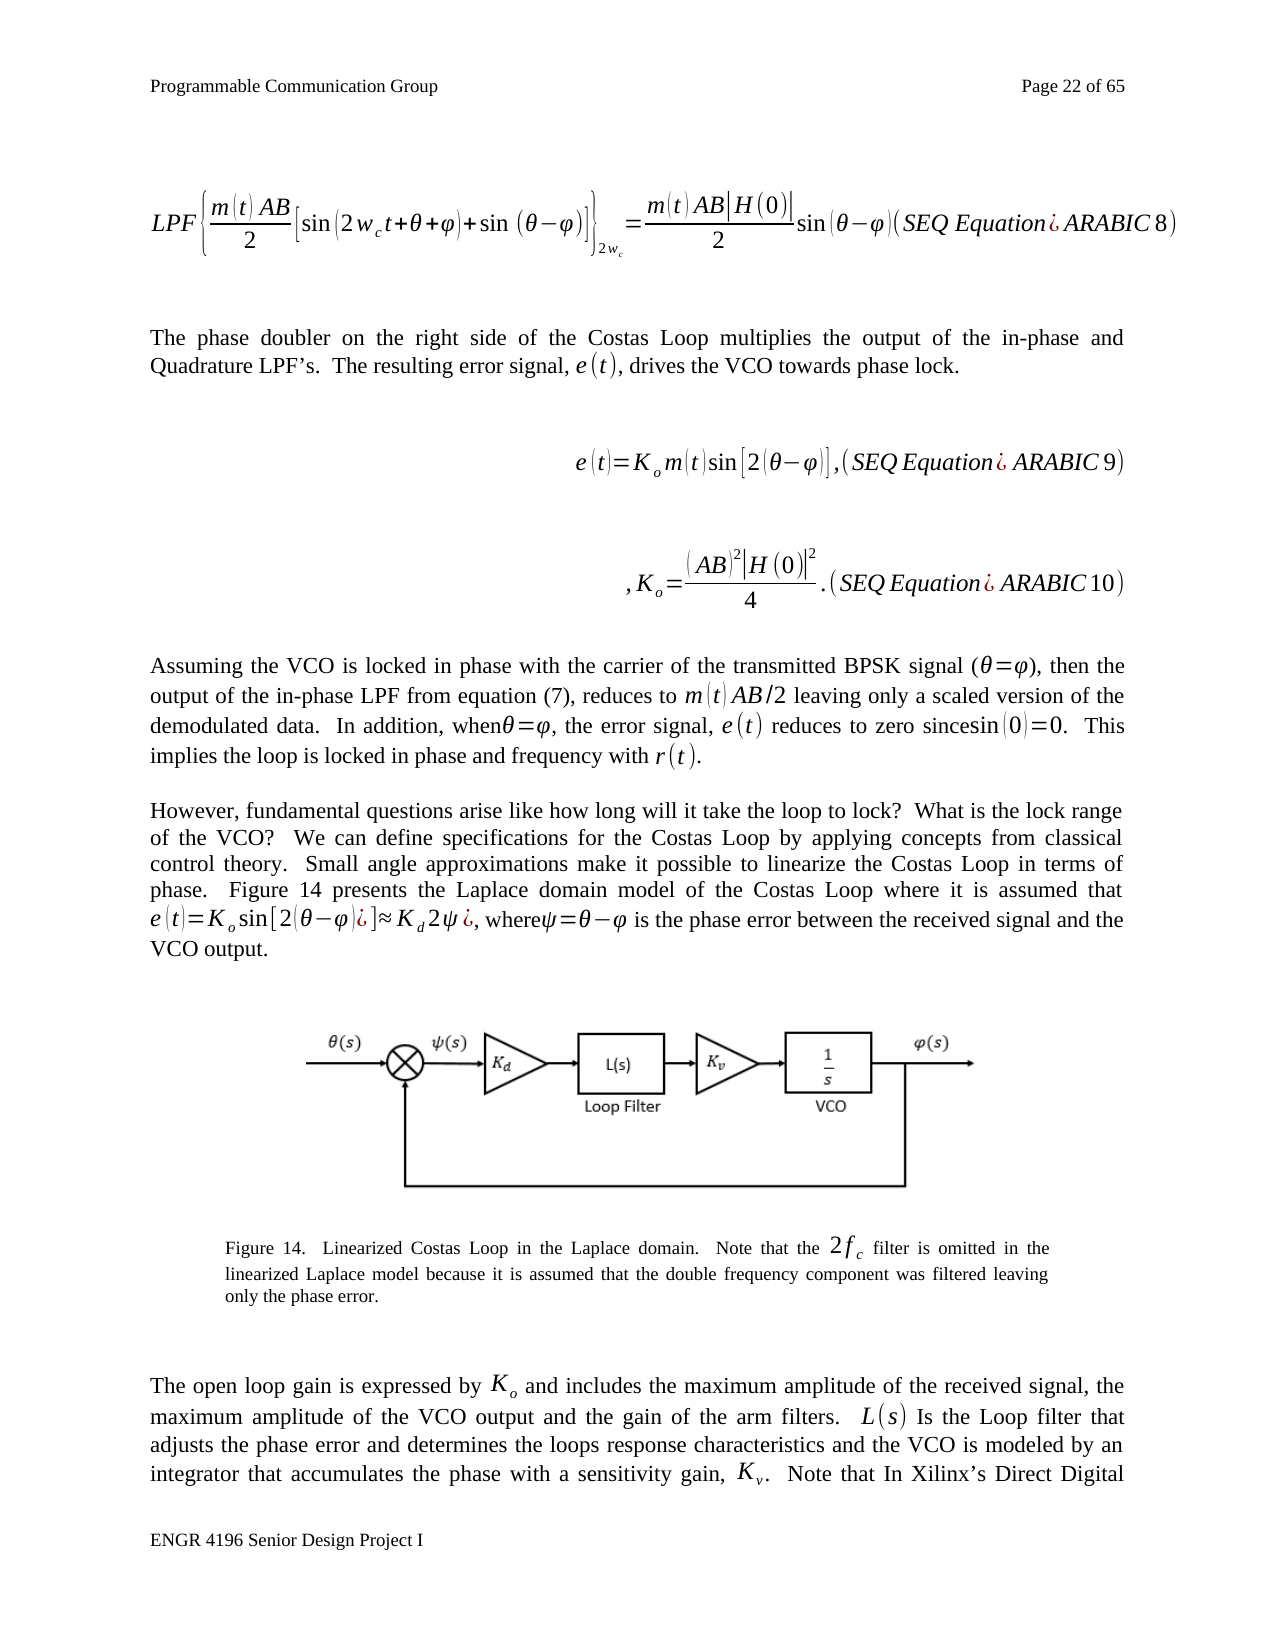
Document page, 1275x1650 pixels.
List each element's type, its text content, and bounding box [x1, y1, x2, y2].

text The phase doubler on the right side of the Costas Loop multiplies the output of the in-phase and Quadrature LPF’s. The resulting error signal, , drives the VCO towards phase lock. [150, 324, 1125, 381]
picture [300, 1014, 976, 1207]
text Assuming the VCO is locked in phase with the carrier of the transmitted BPSK signal (), then the output of the in-phase LPF from equation (7), reduces to leaving only a scaled version of the demodulated data. In addition, when, the error signal, reduces to zero since. This implies the loop is locked in phase and frequency with . [150, 652, 1125, 771]
text However, fundamental questions arise like how long will it take the loop to lock? What is the lock range of the VCO? We can define specifications for the Costas Loop by applying concepts from classical control theory. Small angle approximations make it possible to linearize the Costas Loop in terms of phase. Figure 14 presents the Laplace domain model of the Costas Loop where it is assumed that, where is the phase error between the received signal and the VCO output. [150, 797, 1125, 962]
text Figure 14. Linearized Costas Loop in the Laplace domain. Note that the filter is omitted in the linearized Laplace model because it is assumed that the double frequency component was filtered leaving only the phase error. [225, 1232, 1050, 1306]
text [150, 1370, 1125, 1489]
